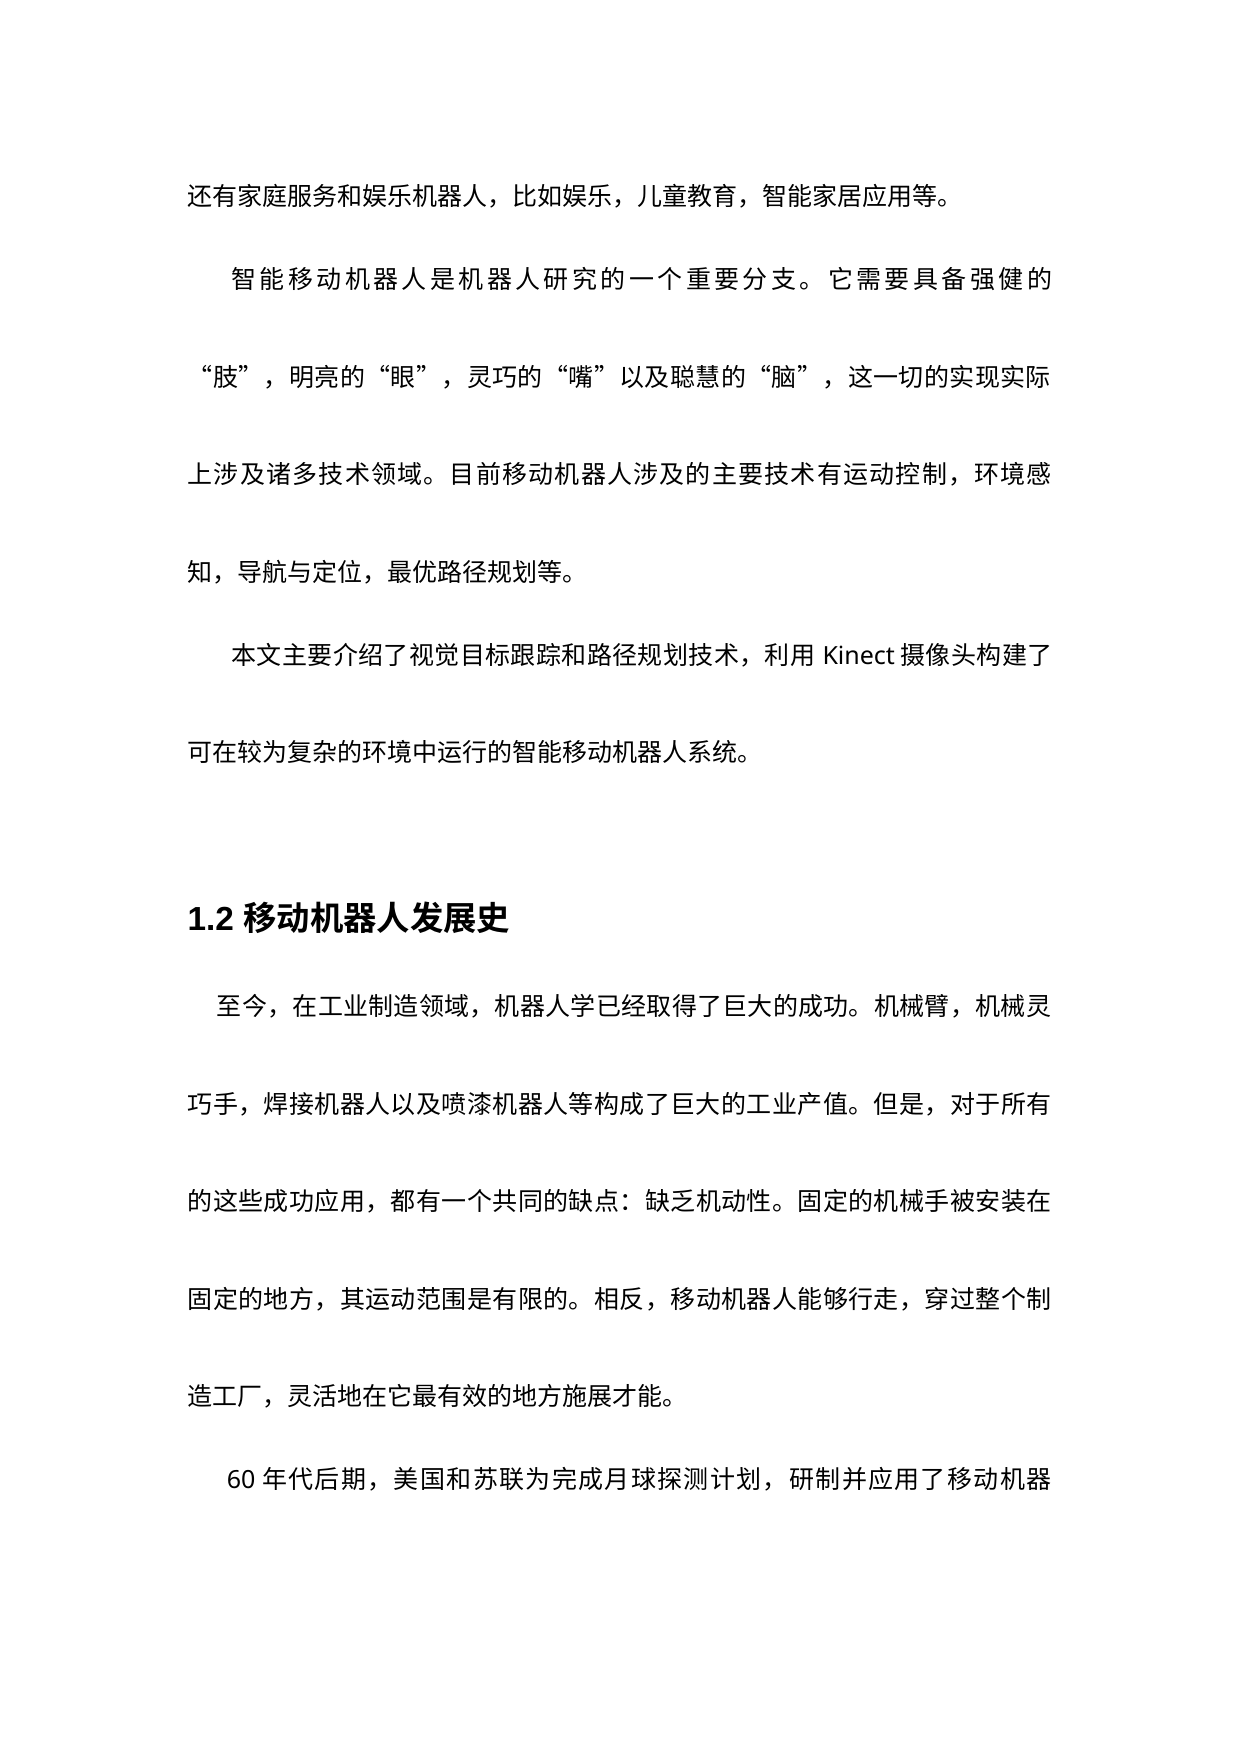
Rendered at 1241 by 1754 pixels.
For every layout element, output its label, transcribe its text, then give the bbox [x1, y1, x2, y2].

text 1.2 移动机器人发展史 [187, 883, 1053, 948]
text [187, 1446, 1053, 1511]
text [187, 162, 1053, 227]
text 至今，在工业制造领域，机器人学已经取得了巨大的成功。机械臂，机械灵巧手，焊接机器人以及喷漆机器人等构成了巨大的工业产值。但是，对于所有的这些成功应用，都有一个共同的缺点：缺乏机动性。固定的机械手被安装在固定的地方，其运动范围是有限的。相反，移动机器人能够行走，穿过整个制造工厂，灵活地在它最有效的地方施展才能。 [187, 972, 1053, 1427]
text 智能移动机器人是机器人研究的一个重要分支。它需要具备强健的“肢”，明亮的“眼”，灵巧的“嘴”以及聪慧的“脑”，这一切的实现实际上涉及诸多技术领域。目前移动机器人涉及的主要技术有运动控制，环境感知，导航与定位，最优路径规划等。 [187, 245, 1053, 603]
text 本文主要介绍了视觉目标跟踪和路径规划技术，利用Kinect摄像头构建了可在较为复杂的环境中运行的智能移动机器人系统。 [187, 621, 1053, 783]
